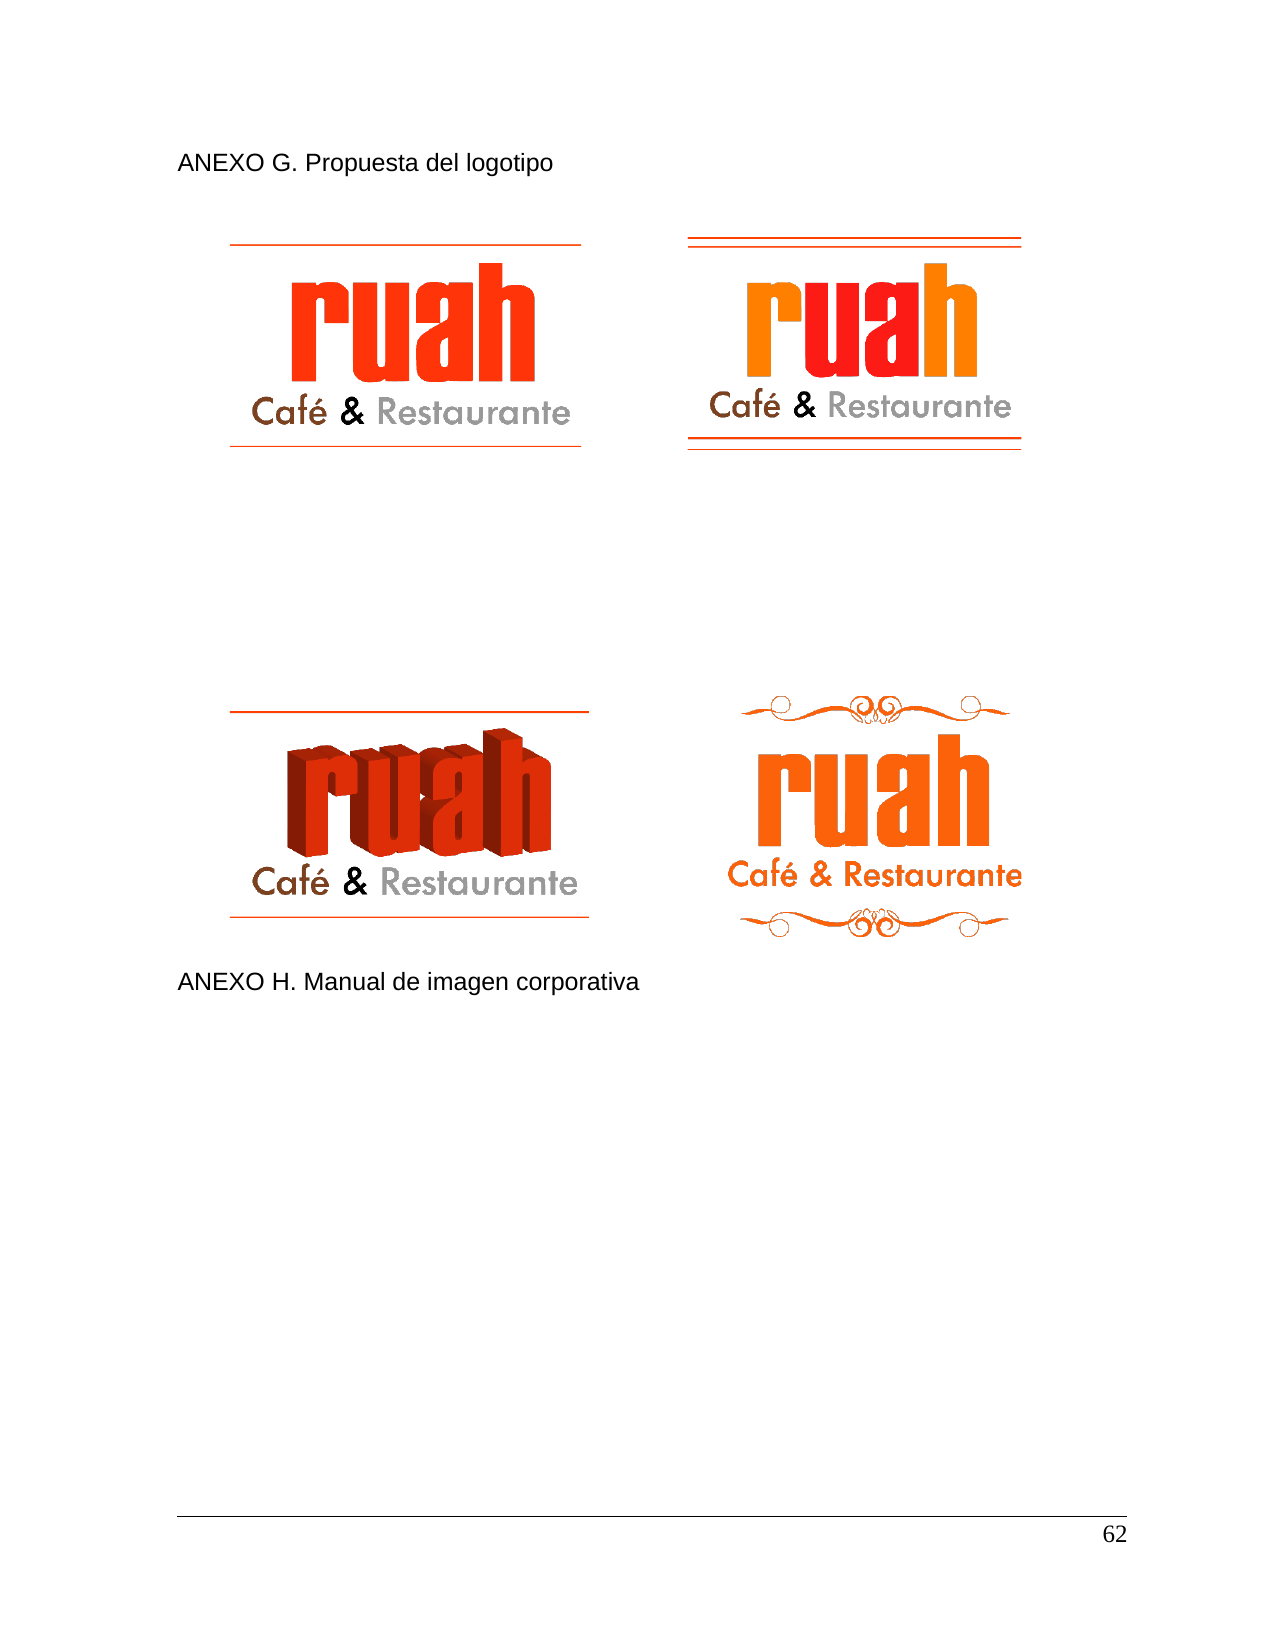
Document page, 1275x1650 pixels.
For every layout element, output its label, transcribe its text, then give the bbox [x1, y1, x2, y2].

picture [229, 237, 582, 447]
text ANEXO H. Manual de imagen corporativa [177, 967, 1127, 996]
picture [229, 711, 589, 918]
text ANEXO G. Propuesta del logotipo [177, 148, 1127, 176]
picture [687, 237, 1022, 450]
picture [728, 696, 1022, 937]
